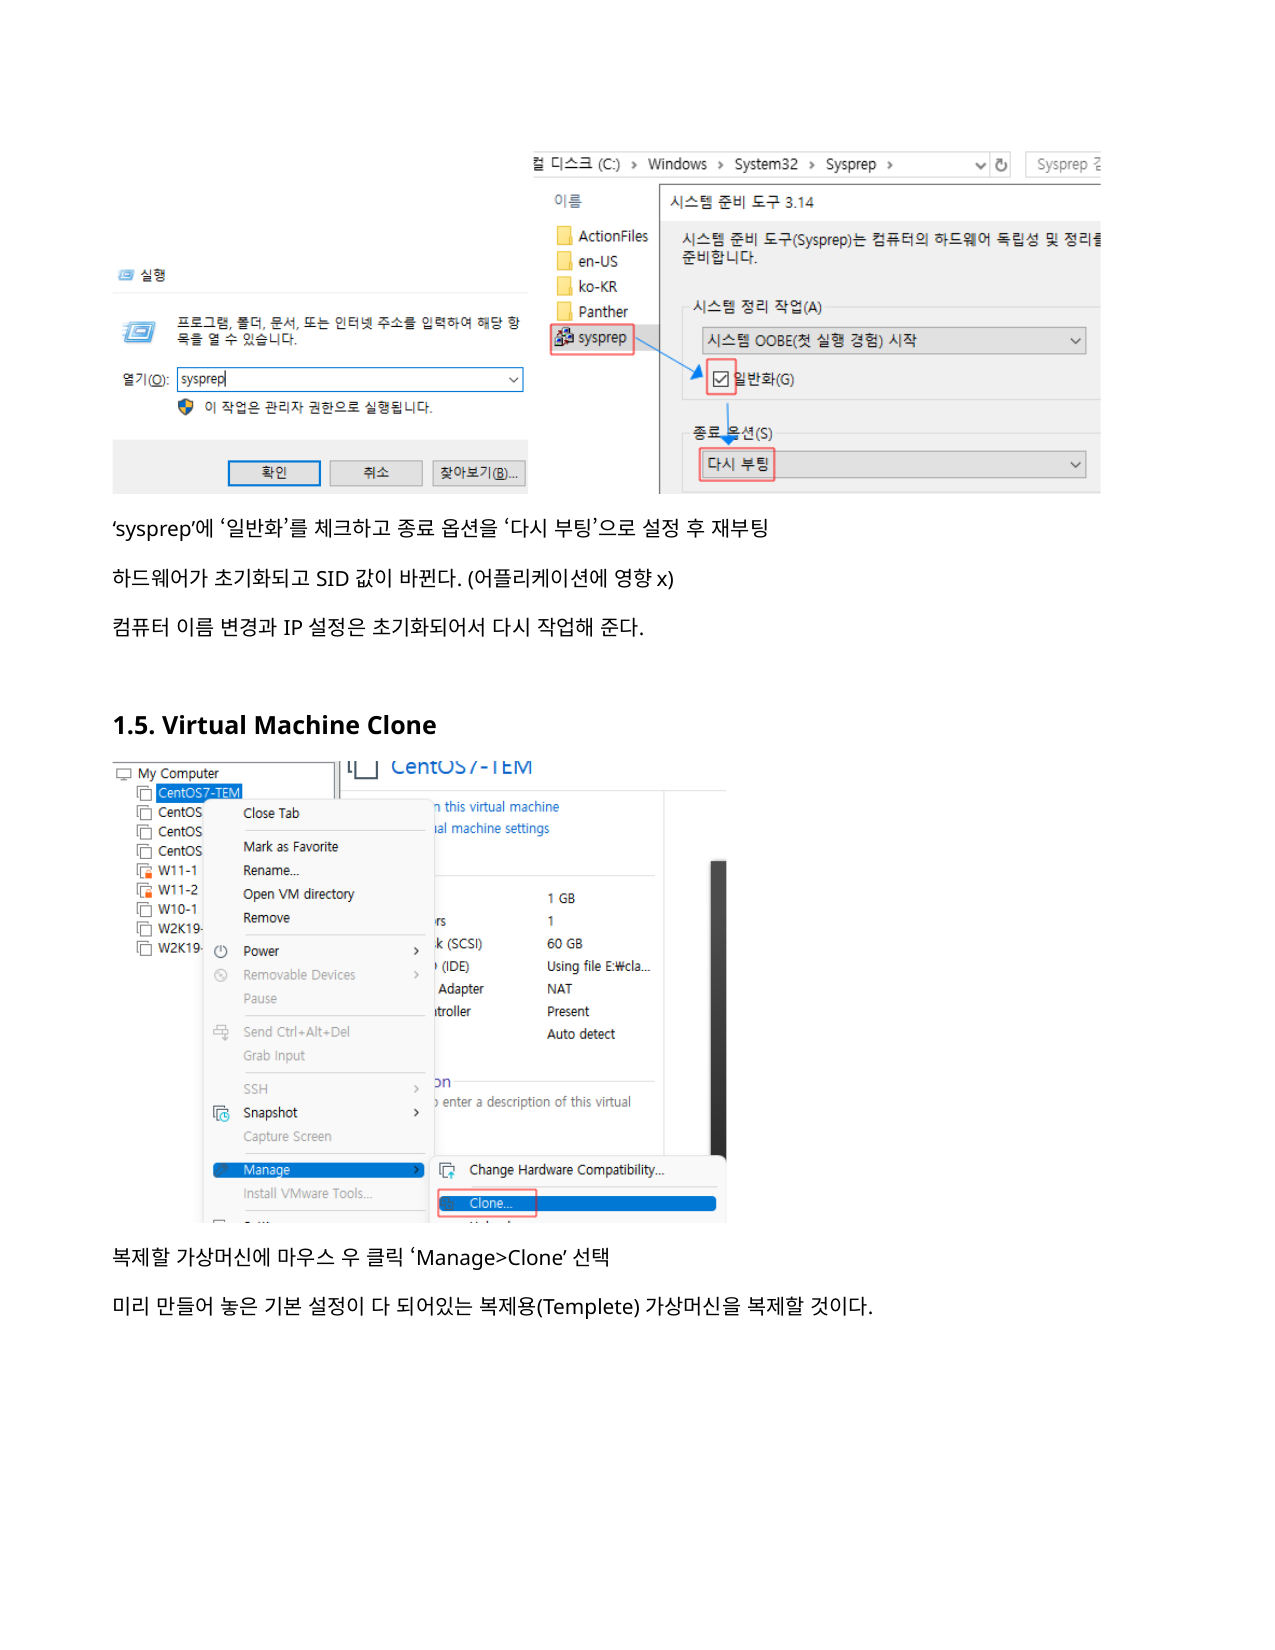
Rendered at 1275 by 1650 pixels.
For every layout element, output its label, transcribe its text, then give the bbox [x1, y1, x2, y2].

subtitle 1.5. Virtual Machine Clone [112, 708, 1162, 742]
text 복제할 가상머신에 마우스 우 클릭 ‘Manage>Clone’ 선택 [112, 1241, 1162, 1272]
picture [112, 262, 529, 494]
picture [533, 150, 1101, 494]
picture [112, 761, 727, 1223]
text 하드웨어가 초기화되고 SID 값이 바뀐다. (어플리케이션에 영향x) [112, 562, 1162, 592]
text 컴퓨터 이름 변경과 IP 설정은 초기화되어서 다시 작업해 준다. [112, 611, 1162, 642]
text ‘sysprep’에 ‘일반화’를 체크하고 종료 옵션을 ‘다시 부팅’으로 설정 후 재부팅 [112, 513, 1162, 543]
text 미리 만들어 놓은 기본 설정이 다 되어있는 복제용(Templete) 가상머신을 복제할 것이다. [112, 1291, 1162, 1321]
